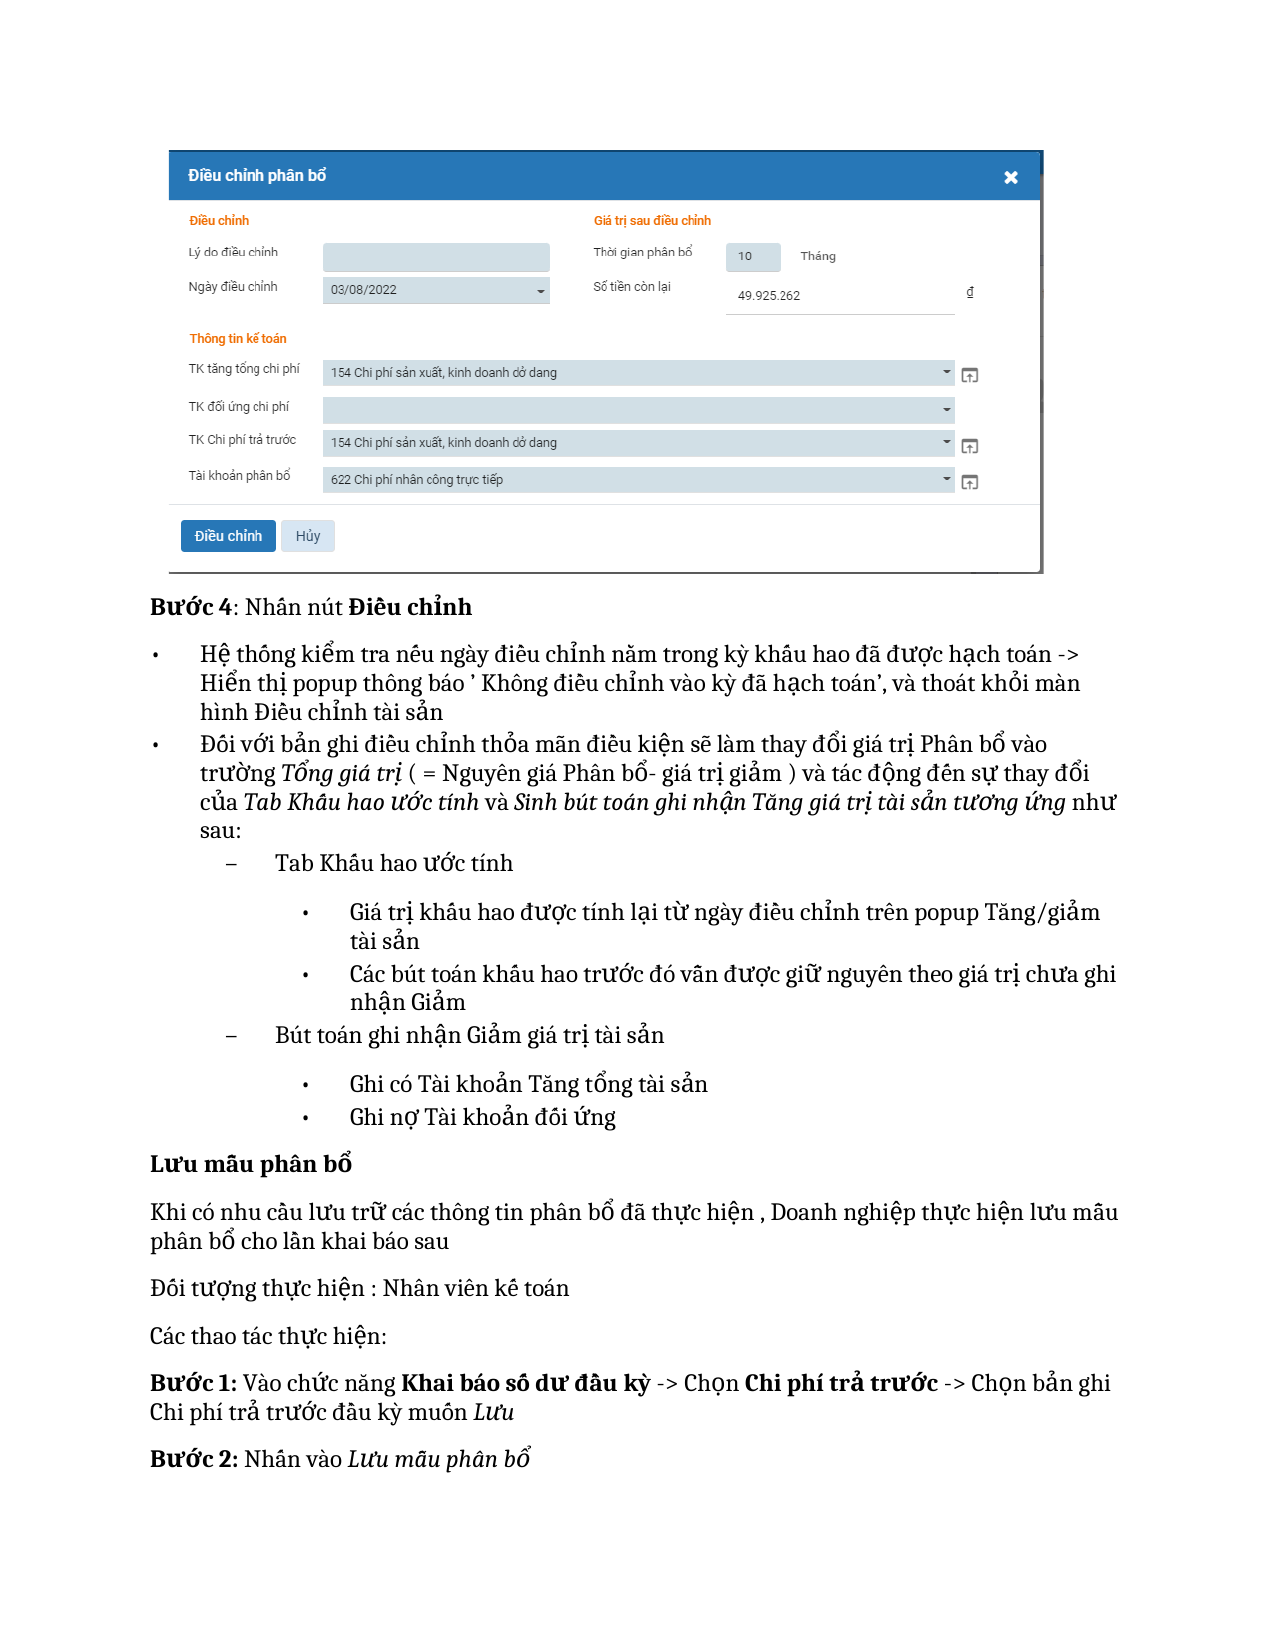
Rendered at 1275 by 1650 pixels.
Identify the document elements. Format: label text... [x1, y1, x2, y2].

picture [168, 150, 1044, 574]
list Tab Khấu hao ước tính [225, 849, 1125, 877]
list Hệ thống kiểm tra nếu ngày điều chỉnh nằm trong kỳ khấu hao đã được hạch toán -> Hiển thị popup thông báo ’ Không điều chỉnh vào kỳ đã hạch toán’, và thoát khỏi màn hình Điều chỉnh tài sản [150, 640, 1125, 726]
list Ghi có Tài khoản Tăng tổng tài sản [300, 1070, 1125, 1099]
text Bước 2: Nhấn vào Lưu mẫu phân bổ [150, 1445, 1125, 1474]
text Lưu mẫu phân bổ [150, 1150, 1125, 1179]
list Bút toán ghi nhận Giảm giá trị tài sản [225, 1021, 1125, 1049]
list Đối với bản ghi điều chỉnh thỏa mãn điều kiện sẽ làm thay đổi giá trị Phân bổ vào trường Tổng giá trị ( = Nguyên giá Phân bổ- giá trị giảm ) và tác động đến sự thay đổi của Tab Khấu hao ước tính và Sinh bút toán ghi nhận Tăng giá trị tài sản tương ứng như sau: [150, 730, 1125, 845]
text Các thao tác thực hiện: [150, 1322, 1125, 1350]
list Các bút toán khấu hao trước đó vẫn được giữ nguyên theo giá trị chưa ghi nhận Giảm [300, 959, 1125, 1017]
text Đối tượng thực hiện : Nhân viên kế toán [150, 1274, 1125, 1303]
text Khi có nhu cầu lưu trữ các thông tin phân bổ đã thực hiện , Doanh nghiệp thực hiện lưu mẫu phân bổ cho lần khai báo sau [150, 1198, 1125, 1255]
text Bước 4: Nhấn nút Điều chỉnh [150, 592, 1125, 621]
list Ghi nợ Tài khoản đối ứng [300, 1103, 1125, 1132]
list Giá trị khấu hao được tính lại từ ngày điều chỉnh trên popup Tăng/giảm tài sản [300, 898, 1125, 956]
text Bước 1: Vào chức năng Khai báo số dư đầu kỳ -> Chọn Chi phí trả trước -> Chọn bản ghi Chi phí trả trước đầu kỳ muốn Lưu [150, 1369, 1125, 1427]
